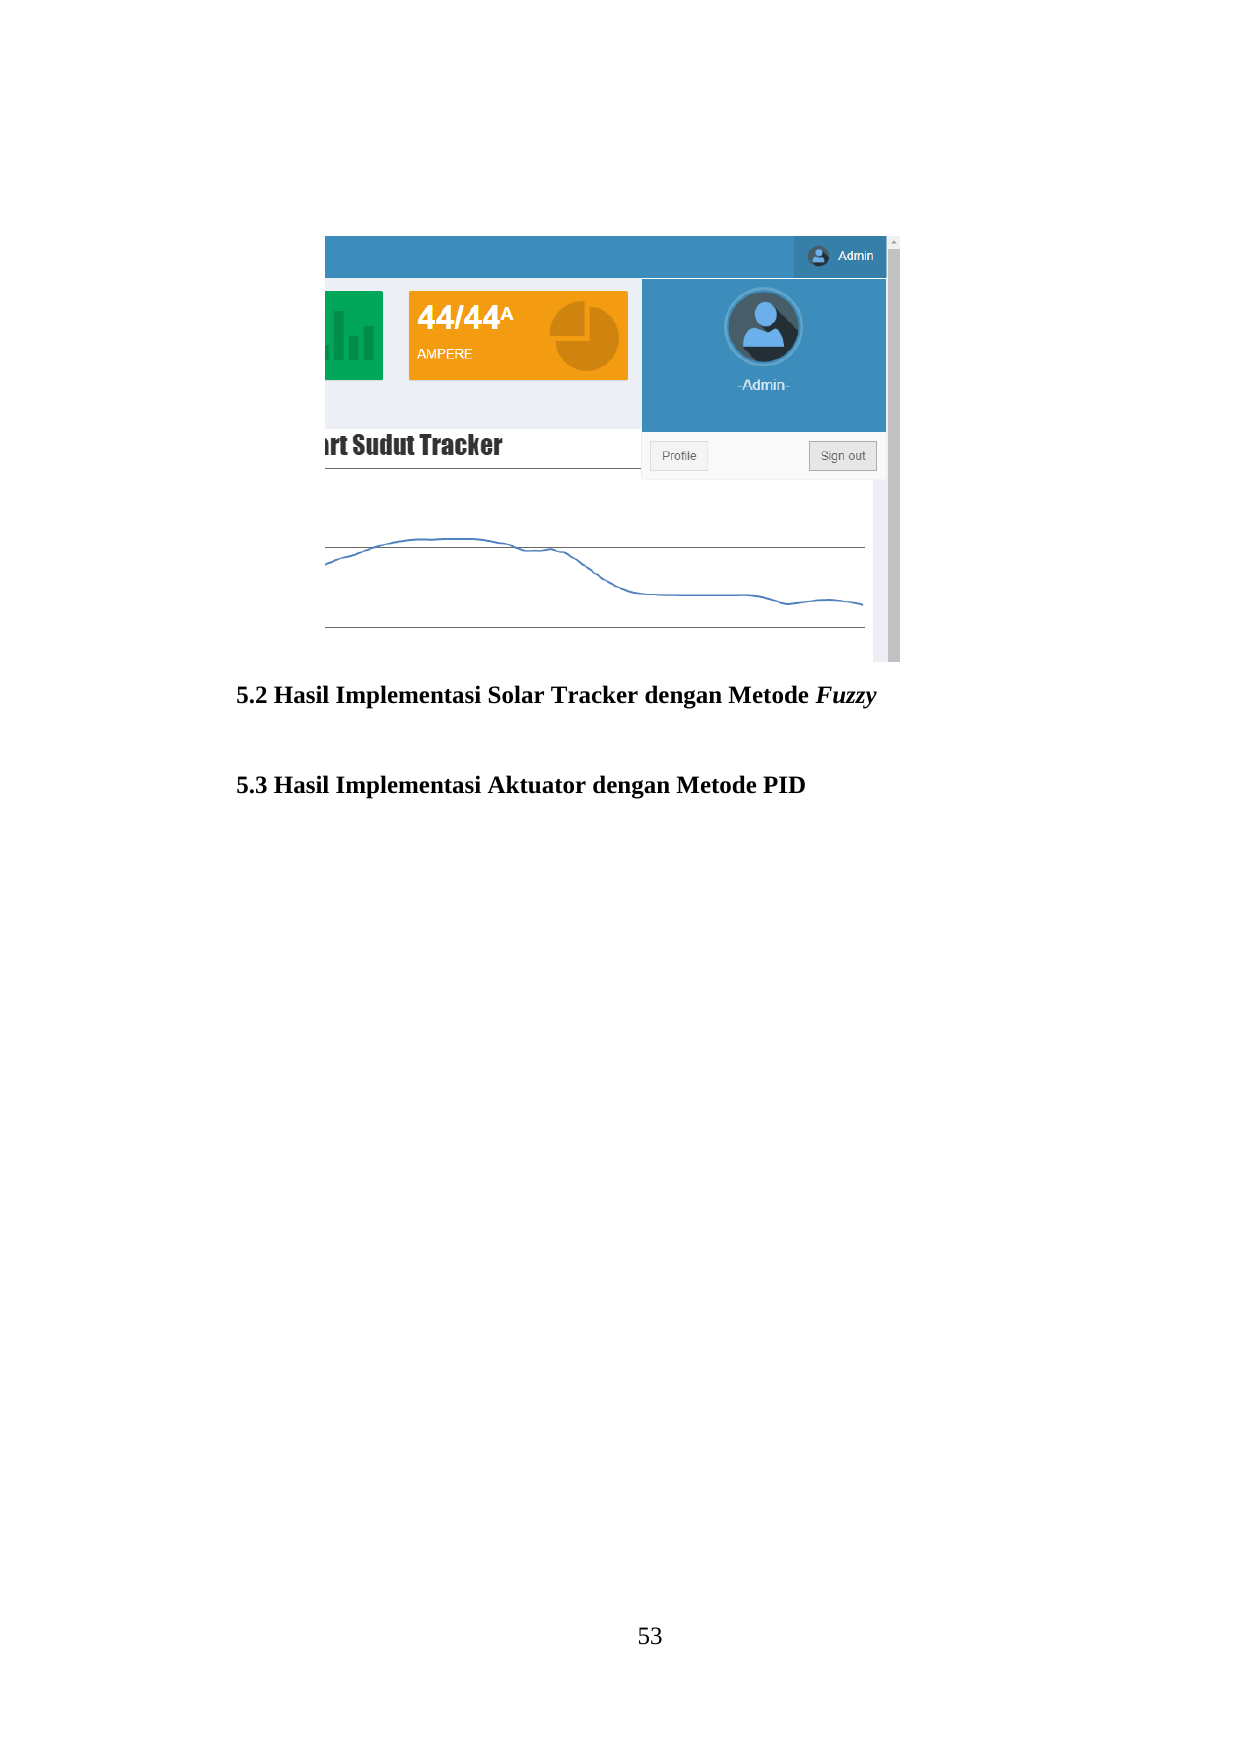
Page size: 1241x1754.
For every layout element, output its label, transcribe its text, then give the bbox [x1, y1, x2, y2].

picture [325, 236, 901, 662]
subtitle Hasil Implementasi Solar Tracker dengan Metode Fuzzy [236, 680, 1063, 709]
subtitle Hasil Implementasi Aktuator dengan Metode PID [236, 771, 1063, 799]
